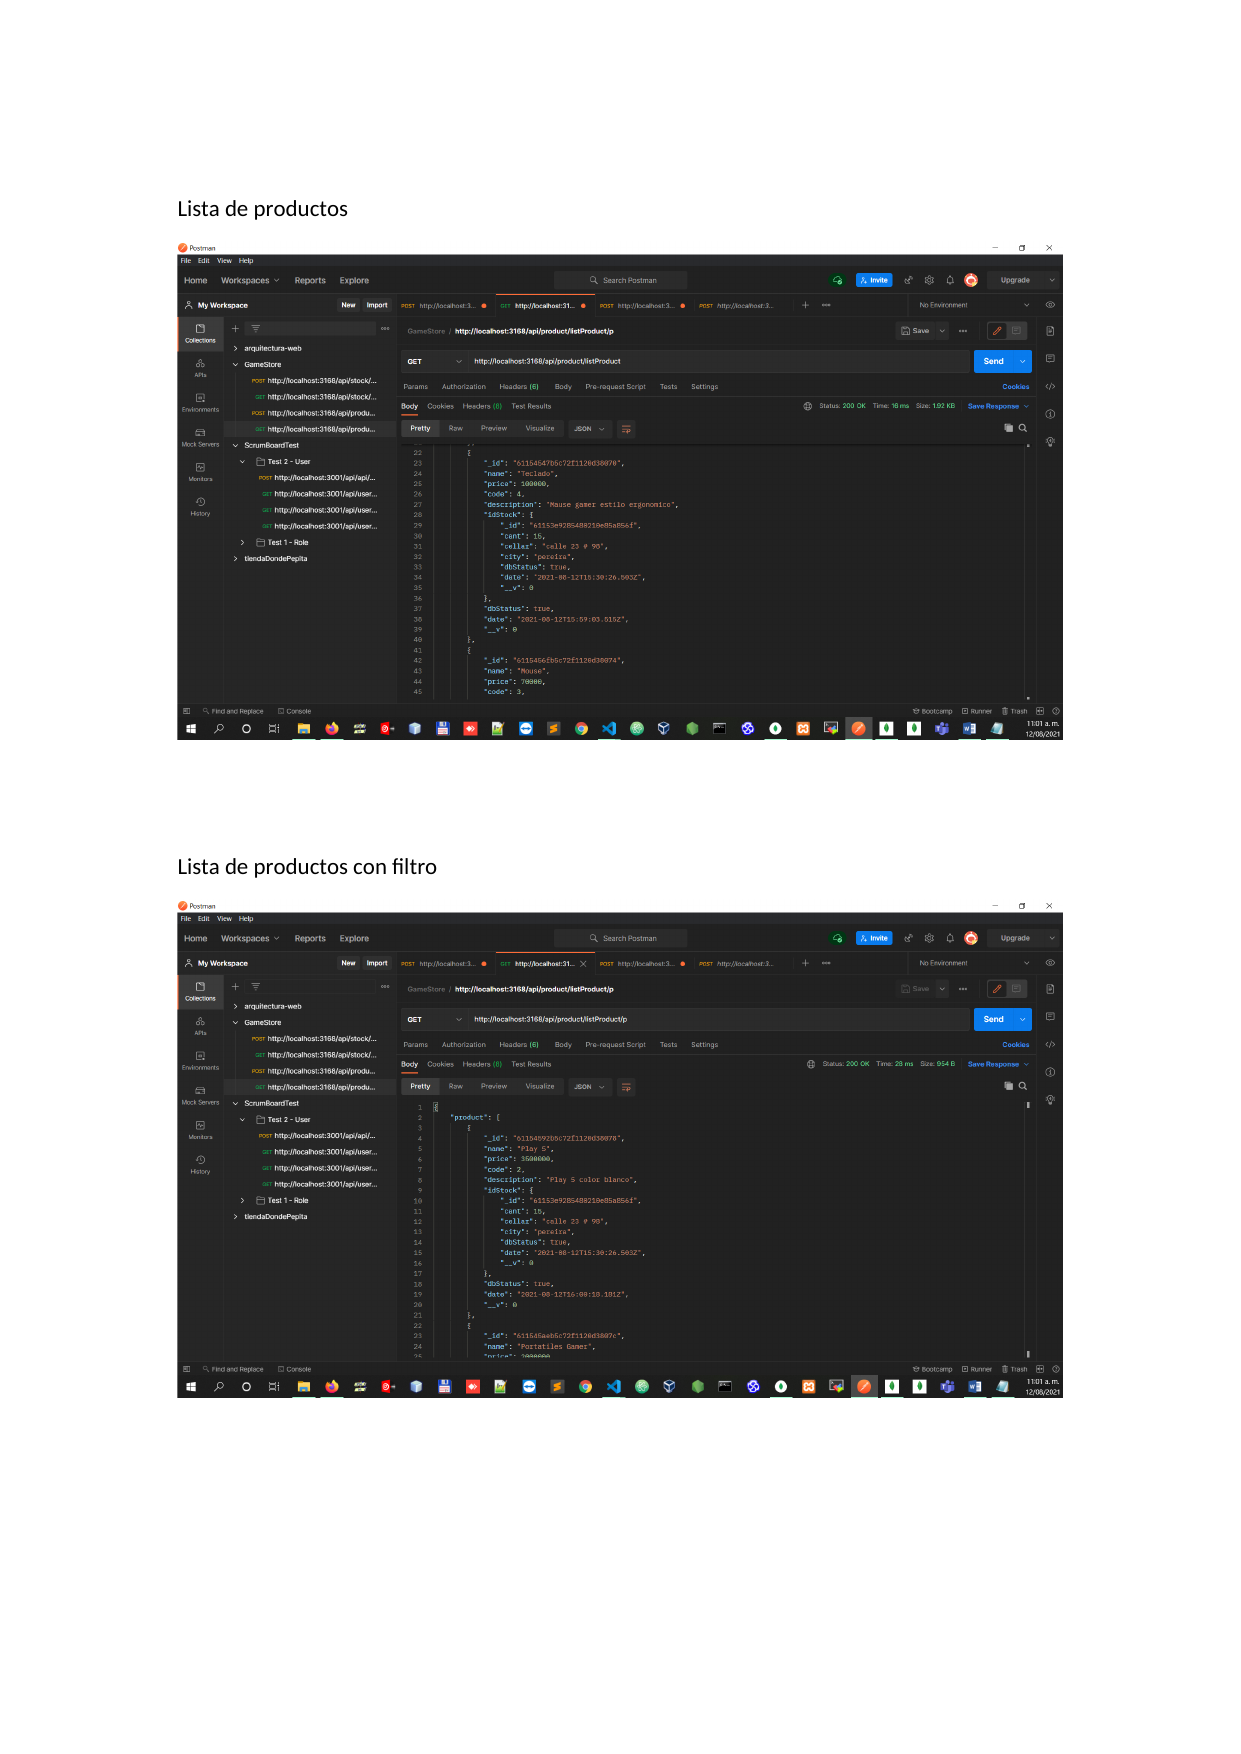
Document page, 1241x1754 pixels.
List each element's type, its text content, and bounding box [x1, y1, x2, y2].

text Lista de productos [177, 194, 1063, 222]
picture [177, 899, 1063, 1398]
text Lista de productos con filtro [177, 852, 1063, 880]
picture [177, 241, 1063, 740]
